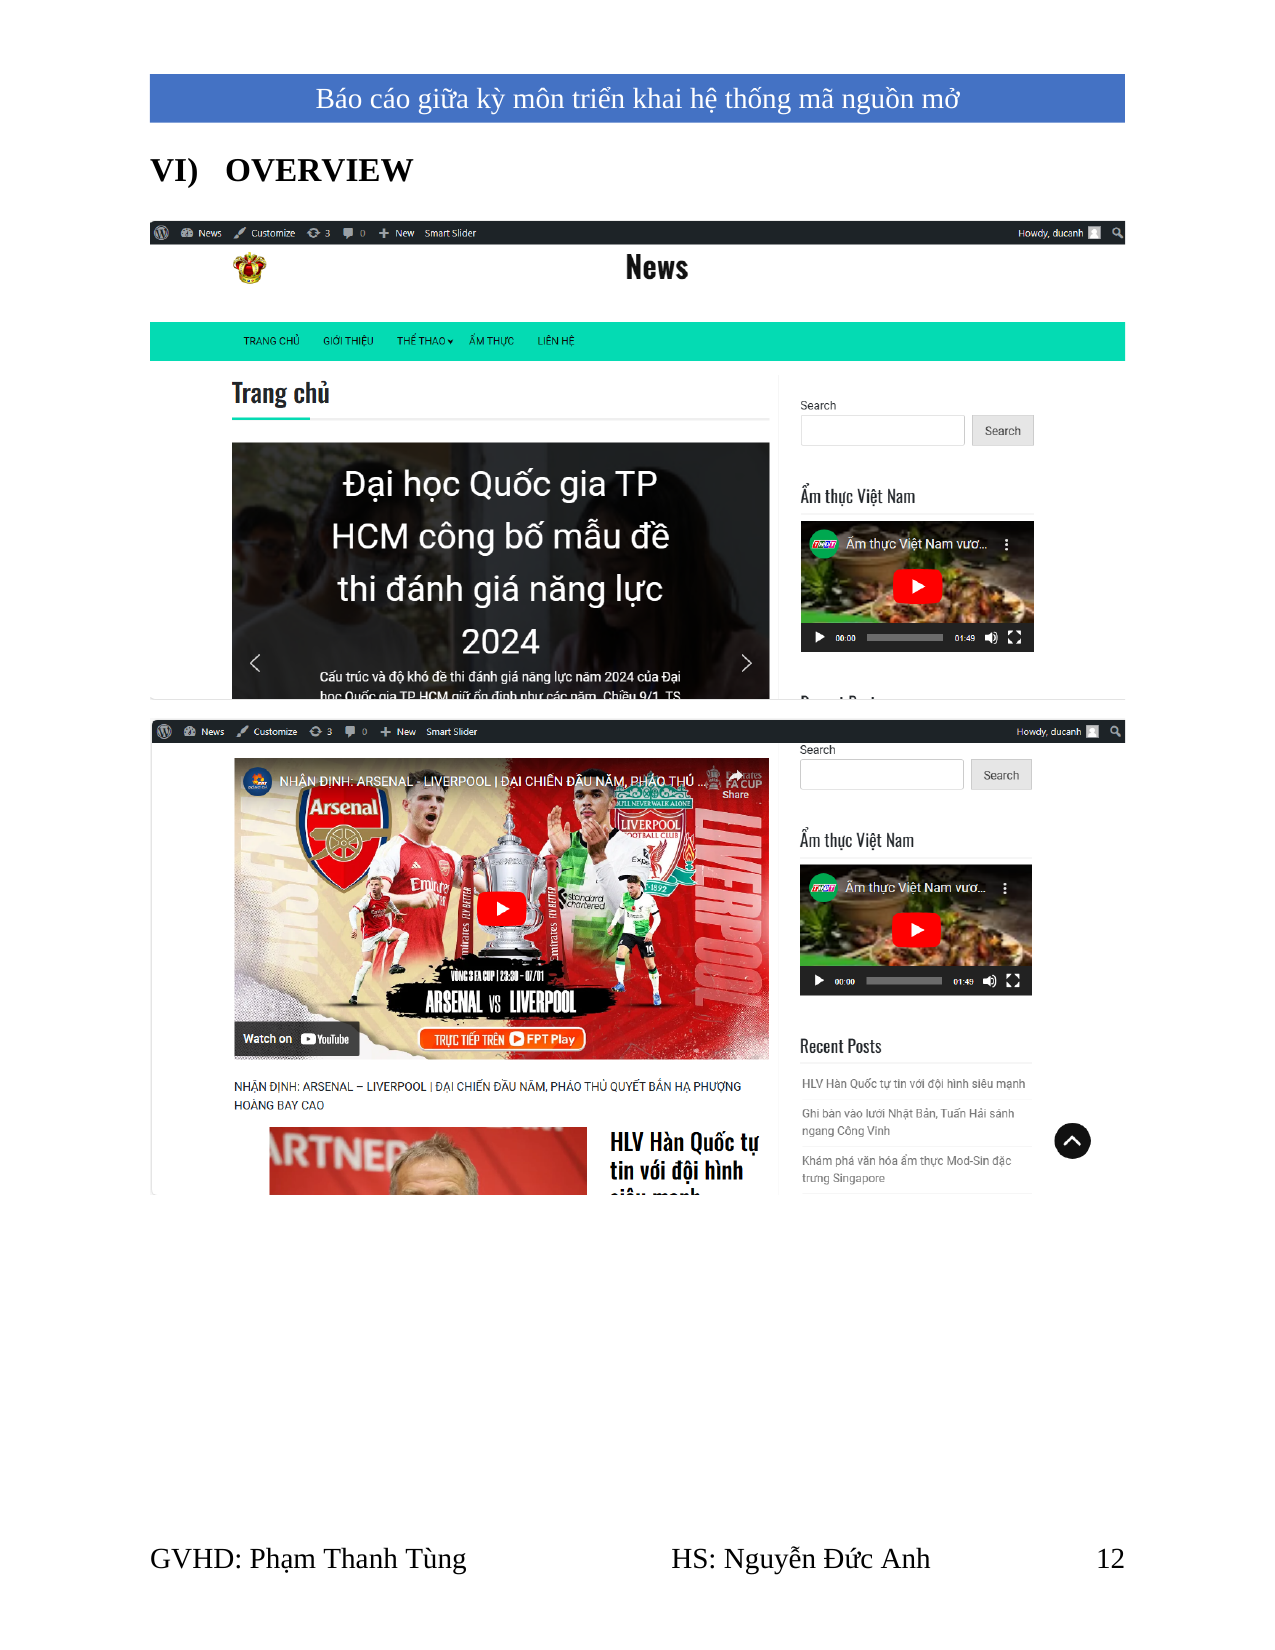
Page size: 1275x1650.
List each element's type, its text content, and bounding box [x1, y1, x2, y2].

picture [150, 718, 1125, 1195]
picture [150, 220, 1125, 700]
subtitle OverView [150, 150, 1125, 188]
